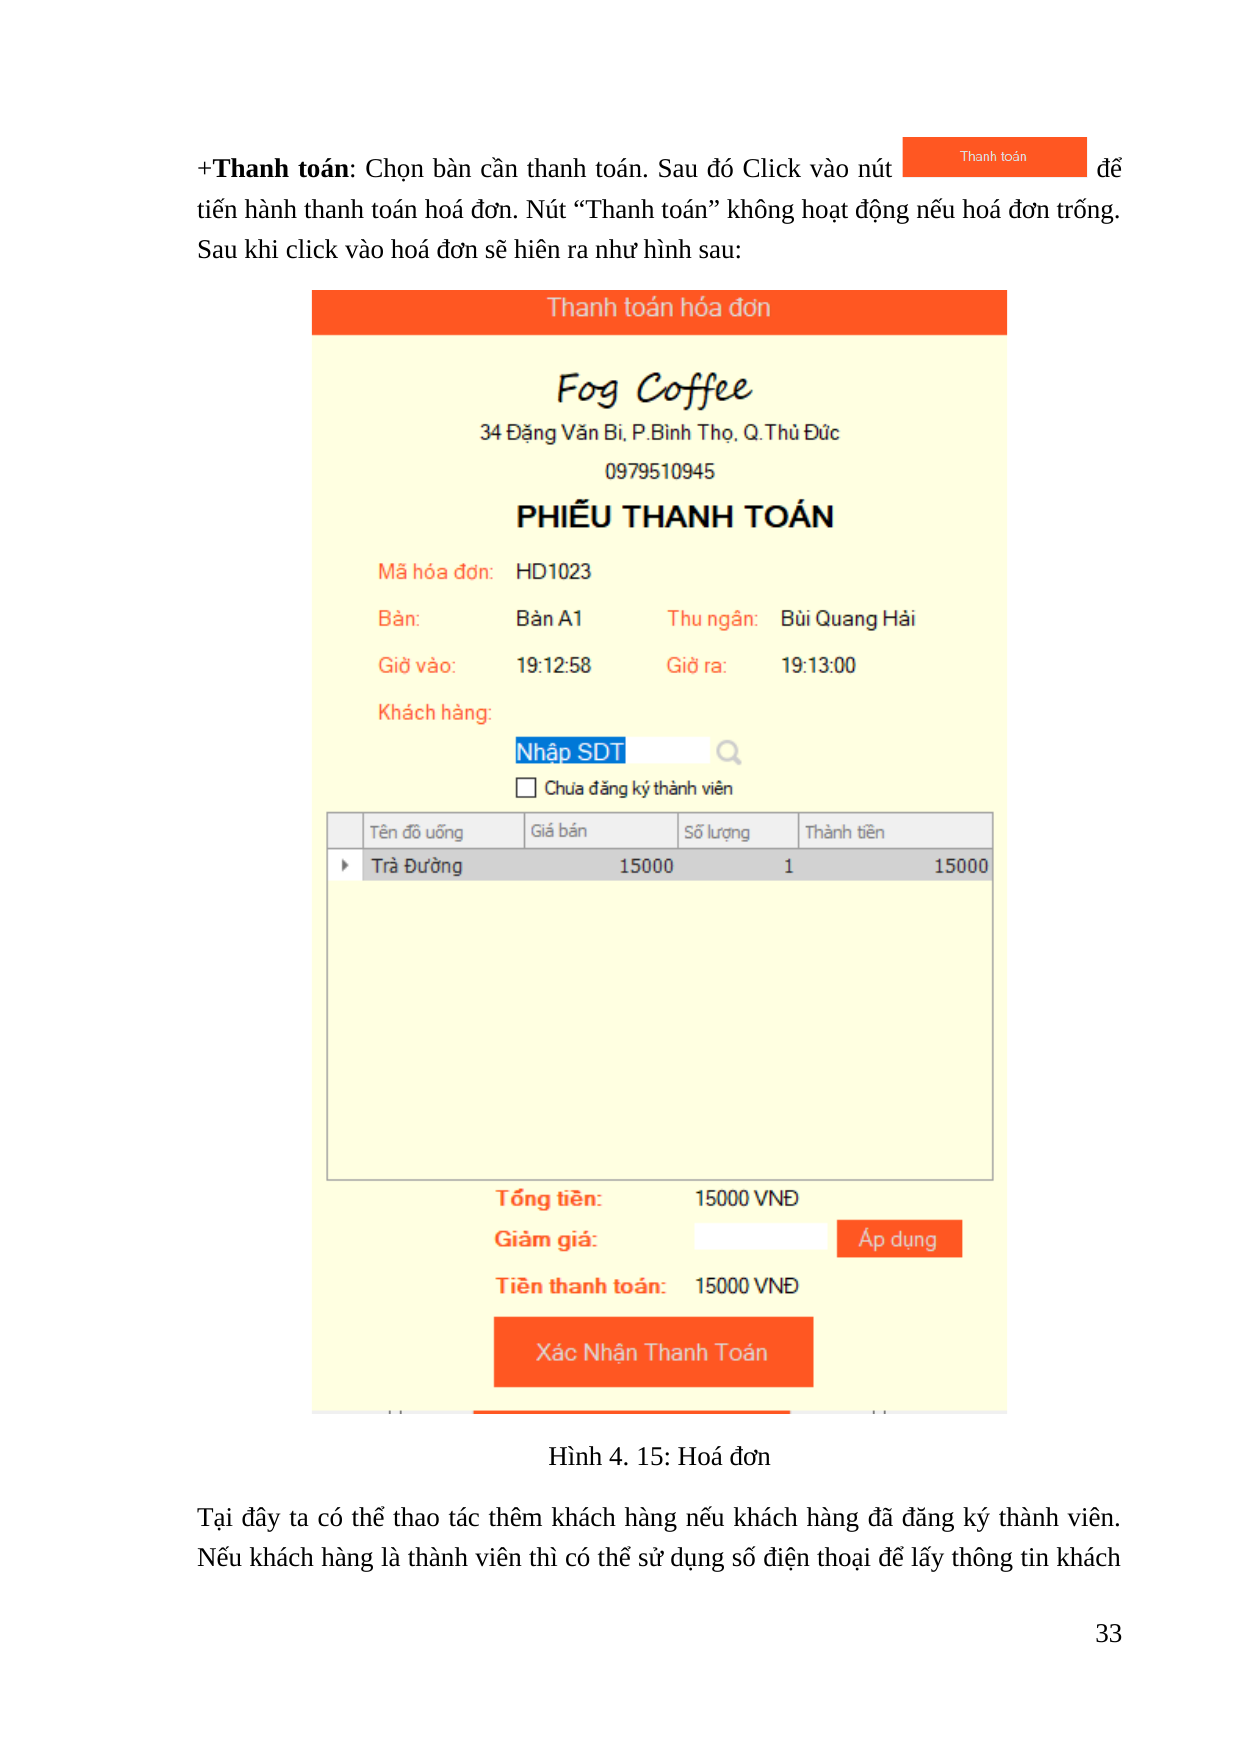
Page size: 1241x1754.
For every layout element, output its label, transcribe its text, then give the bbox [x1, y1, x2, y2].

text +Thanh toán: Chọn bàn cần thanh toán. Sau đó Click vào nút để tiến hành thanh toán hoá đơn. Nút “Thanh toán” không hoạt động nếu hoá đơn trống. Sau khi click vào hoá đơn sẽ hiên ra như hình sau: [197, 137, 1122, 264]
picture [902, 137, 1088, 178]
text Hình 4. 15: Hoá đơn [197, 1440, 1122, 1471]
picture [311, 290, 1008, 1414]
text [197, 1501, 1122, 1573]
